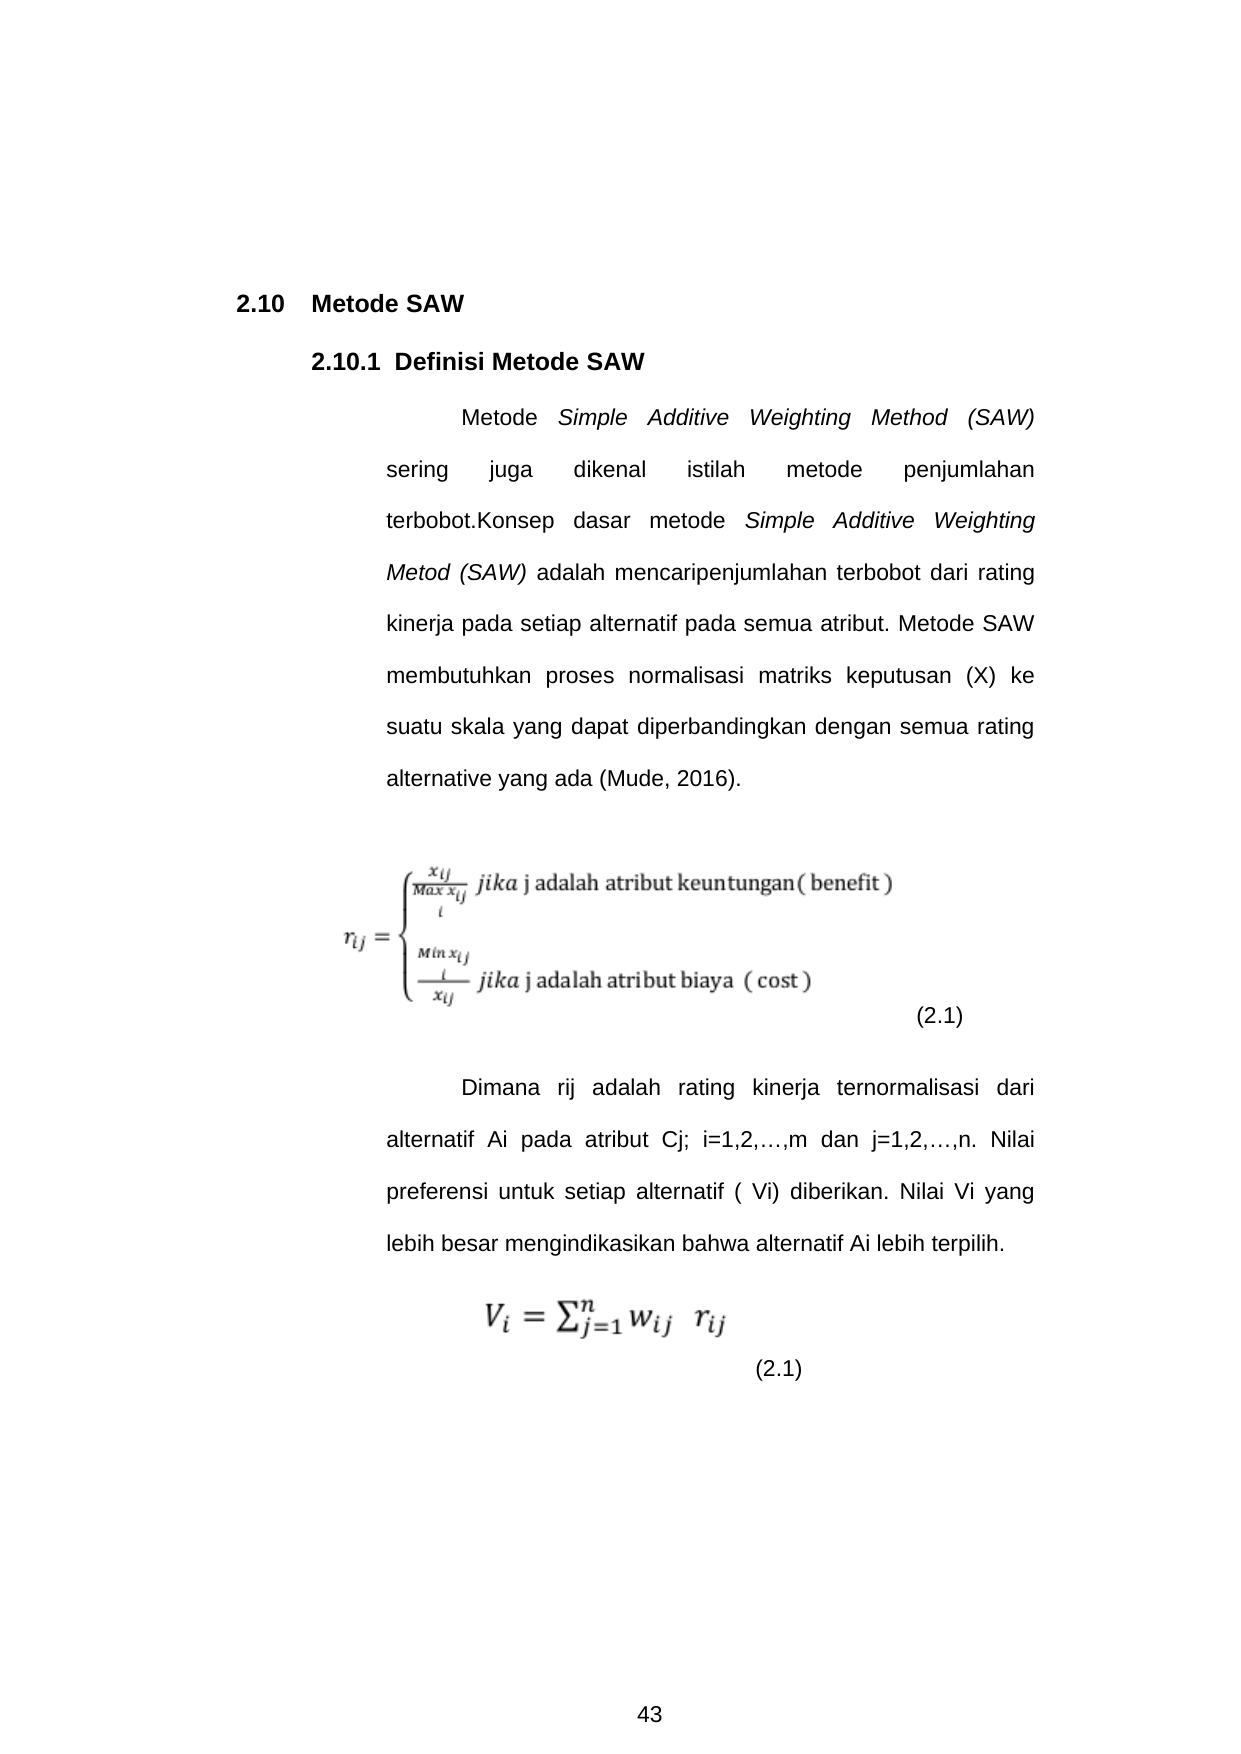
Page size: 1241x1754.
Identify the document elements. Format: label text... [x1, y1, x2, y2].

picture [469, 1282, 756, 1377]
text (2.1) [917, 837, 1035, 1028]
text Dimana rij adalah rating kinerja ternormalisasi dari alternatif Ai pada atribut Cj; i=1,2,…,m dan j=1,2,…,n. Nilai preferensi untuk setiap alternatif ( Vi) diberikan. Nilai Vi yang lebih besar mengindikasikan bahwa alternatif Ai lebih terpilih. [386, 1074, 1035, 1257]
text (2.1) [756, 1282, 1035, 1381]
text Metode Simple Additive Weighting Method (SAW) sering juga dikenal istilah metode penjumlahan terbobot.Konsep dasar metode Simple Additive Weighting Metod (SAW) adalah mencaripenjumlahan terbobot dari rating kinerja pada setiap alternatif pada semua atribut. Metode SAW membutuhkan proses normalisasi matriks keputusan (X) ke suatu skala yang dapat diperbandingkan dengan semua rating alternative yang ada (Mude, 2016). [386, 404, 1035, 791]
text 2.10 Metode SAW [236, 289, 1063, 318]
text 2.10.1 Definisi Metode SAW [311, 346, 1063, 375]
picture [308, 837, 917, 1024]
